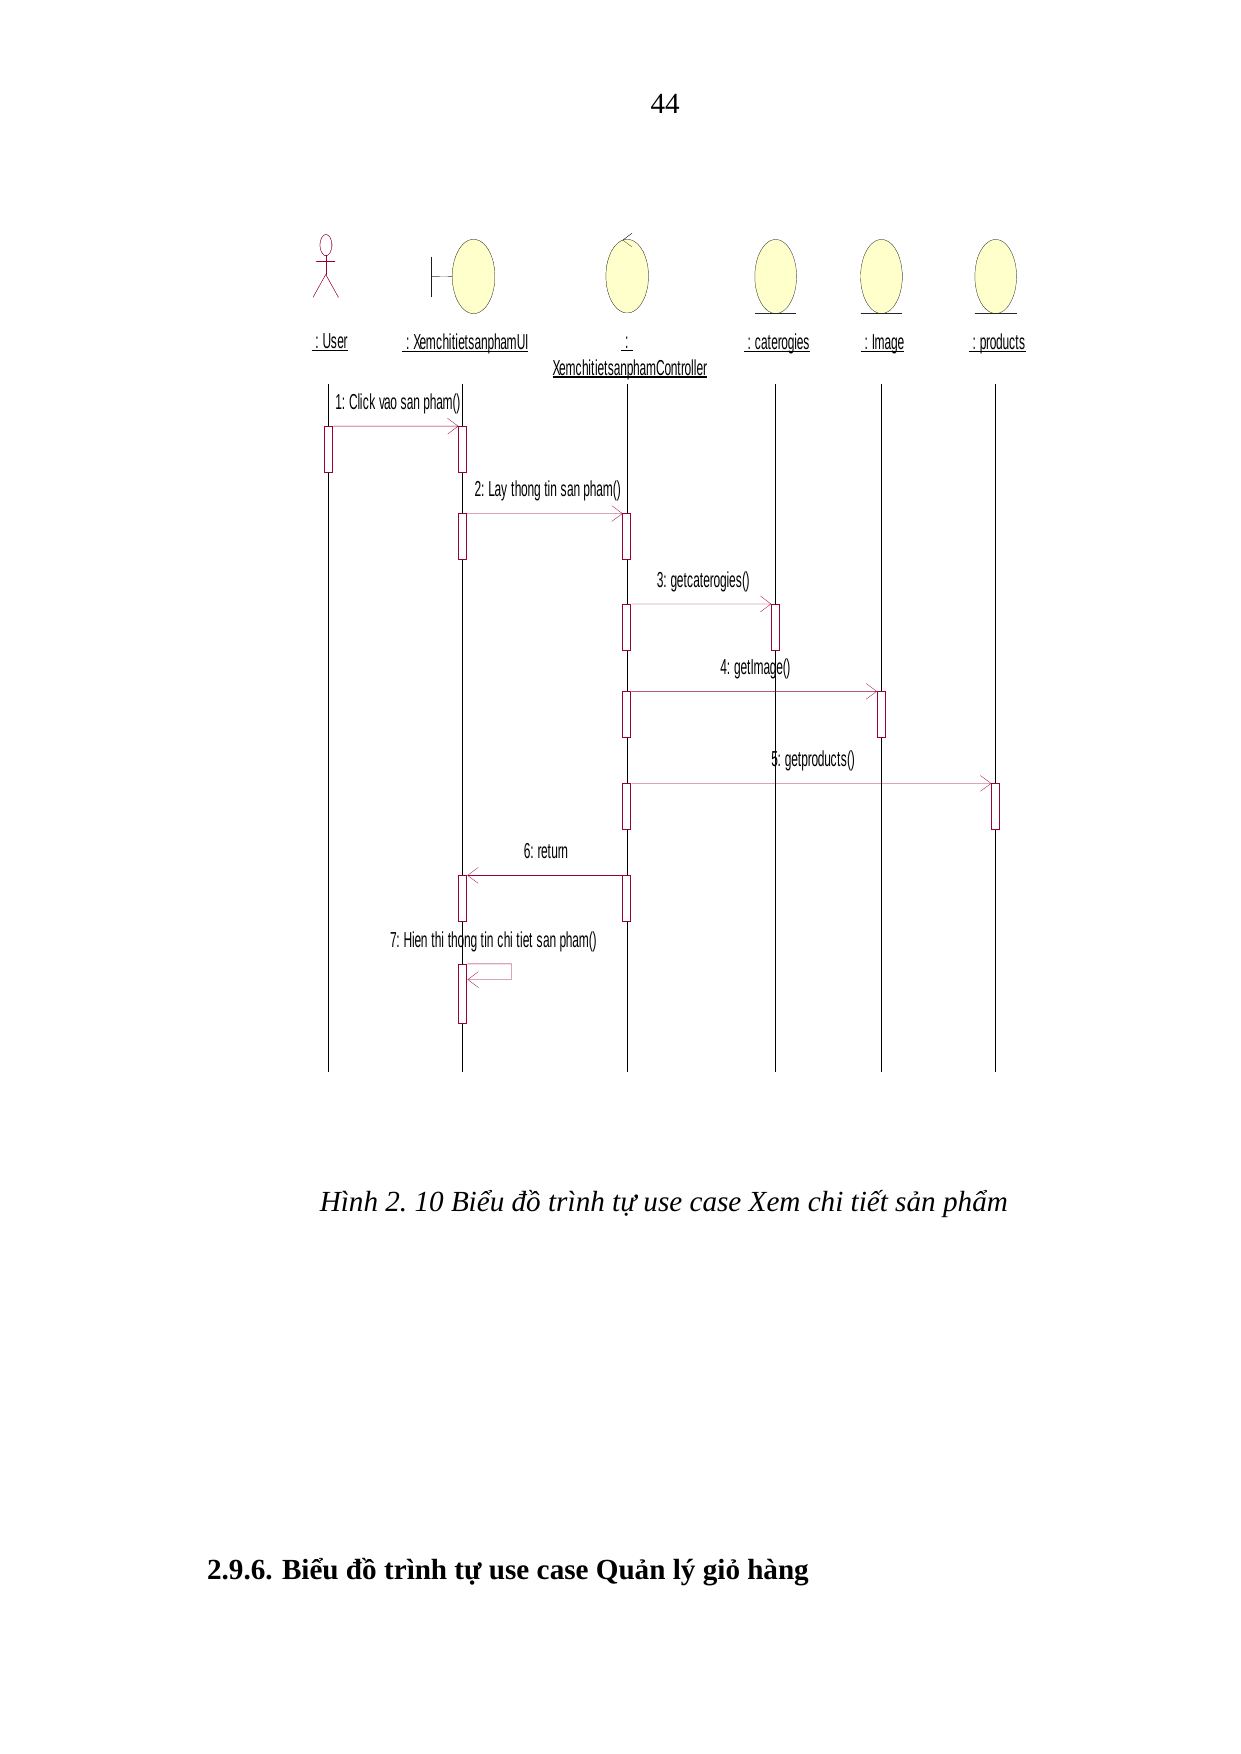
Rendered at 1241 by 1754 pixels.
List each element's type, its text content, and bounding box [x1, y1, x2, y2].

list Biểu đồ trình tự use case Quản lý giỏ hàng [207, 1552, 1122, 1586]
text Hình 2. 10 Biểu đồ trình tự use case Xem chi tiết sản phẩm [207, 1184, 1122, 1218]
